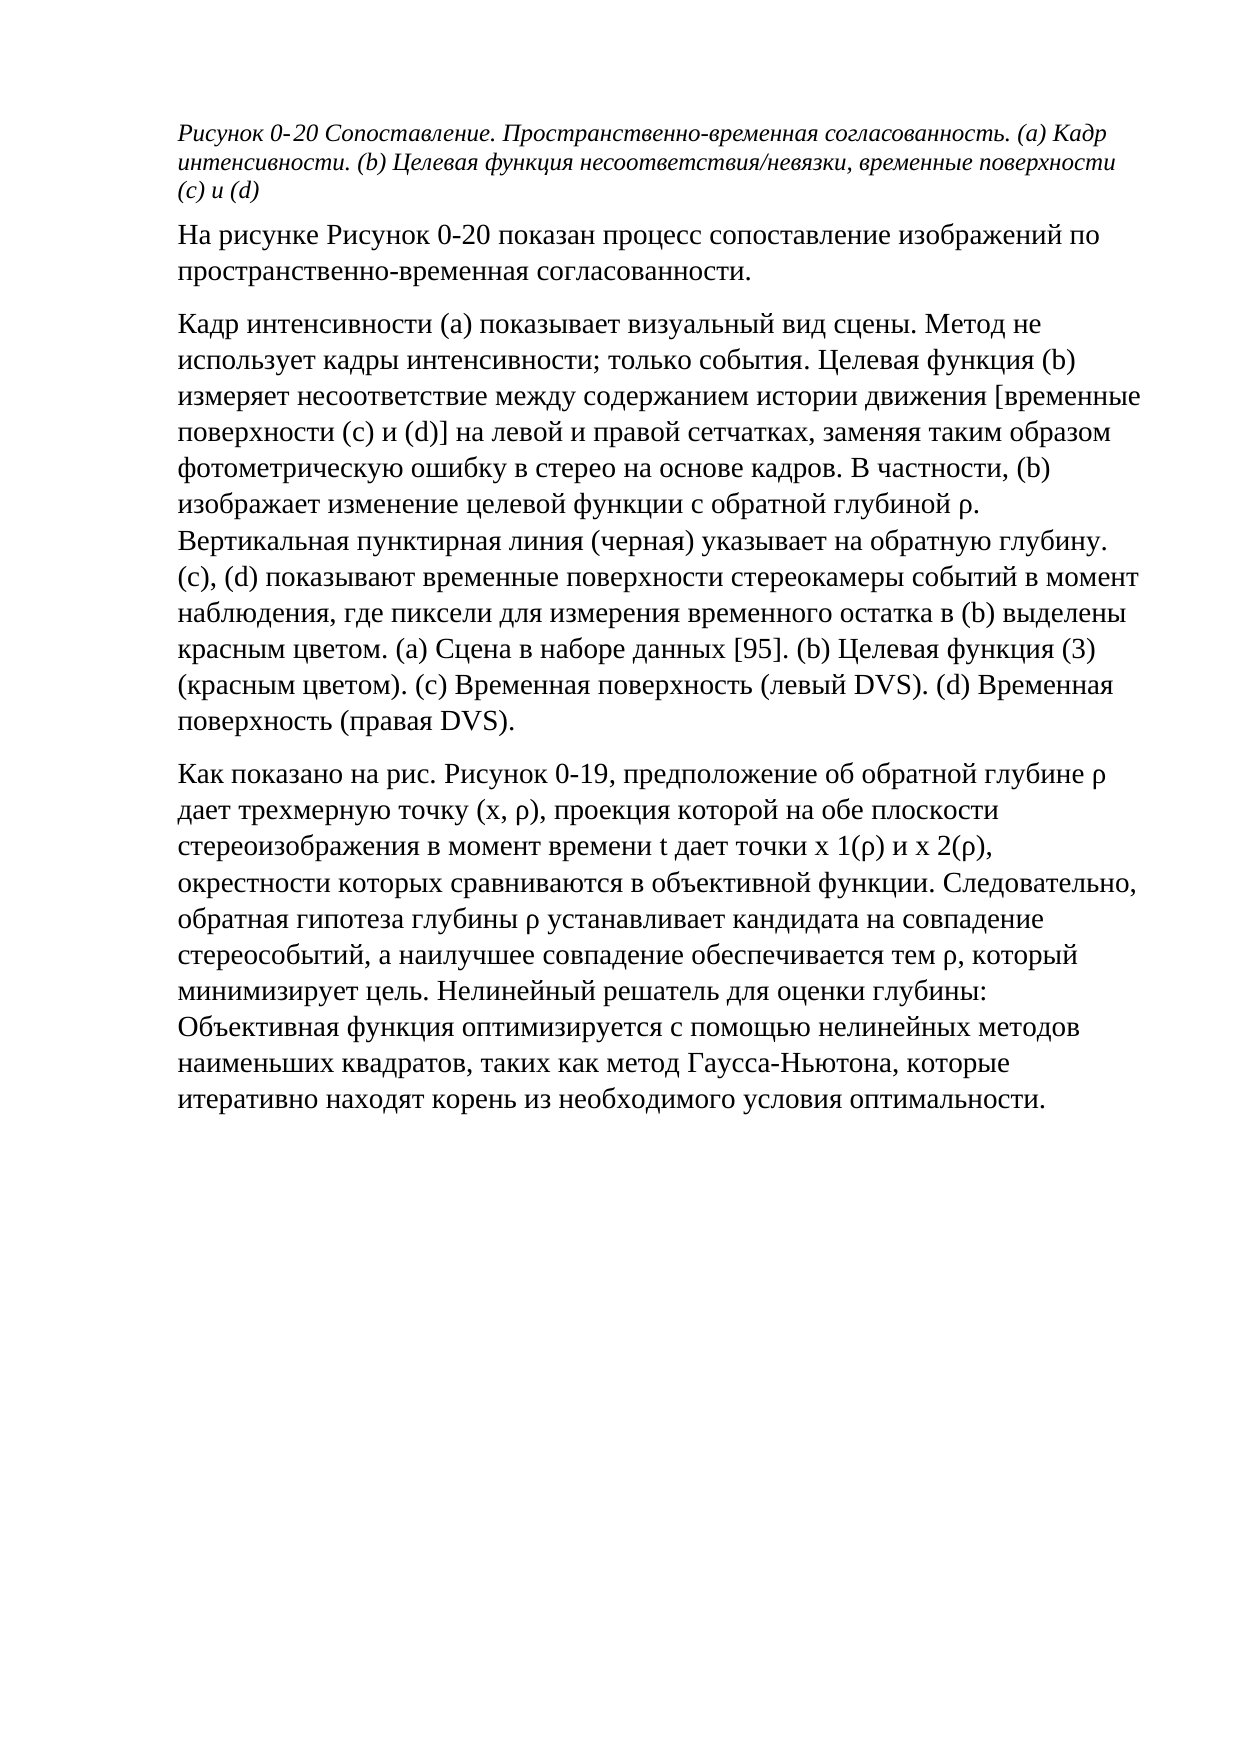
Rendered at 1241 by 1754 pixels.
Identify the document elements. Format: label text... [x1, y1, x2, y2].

text На рисунке Рисунок 0 -20 показан процесс сопоставление изображений по пространственно-временная согласованности. [177, 217, 1152, 287]
text Кадр интенсивности (a) показывает визуальный вид сцены. Метод не использует кадры интенсивности; только события. Целевая функция (b) измеряет несоответствие между содержанием истории движения [временные поверхности (c) и (d)] на левой и правой сетчатках, заменяя таким образом фотометрическую ошибку в стерео на основе кадров. В частности, (b) изображает изменение целевой функции с обратной глубиной ρ. Вертикальная пунктирная линия (черная) указывает на обратную глубину. (c), (d) показывают временные поверхности стереокамеры событий в момент наблюдения, где пиксели для измерения временного остатка в (b) выделены красным цветом. (a) Сцена в наборе данных [95]. (b) Целевая функция (3) (красным цветом). (c) Временная поверхность (левый DVS). (d) Временная поверхность (правая DVS). [177, 306, 1152, 737]
text Рисунок 0-20 Сопоставление. Пространственно-временная согласованность. (a) Кадр интенсивности. (b) Целевая функция несоответствия/невязки, временные поверхности (c) и (d) [177, 118, 1152, 204]
text Как показано на рис. Рисунок 0 -19, предположение об обратной глубине ρ дает трехмерную точку (x, ρ), проекция которой на обе плоскости стереоизображения в момент времени t дает точки x 1(ρ) и x 2(ρ), окрестности которых сравниваются в объективной функции. Следовательно, обратная гипотеза глубины ρ устанавливает кандидата на совпадение стереособытий, а наилучшее совпадение обеспечивается тем ρ, который минимизирует цель. Нелинейный решатель для оценки глубины: Объективная функция оптимизируется с помощью нелинейных методов наименьших квадратов, таких как метод Гаусса-Ньютона, которые итеративно находят корень из необходимого условия оптимальности. [177, 756, 1152, 1115]
